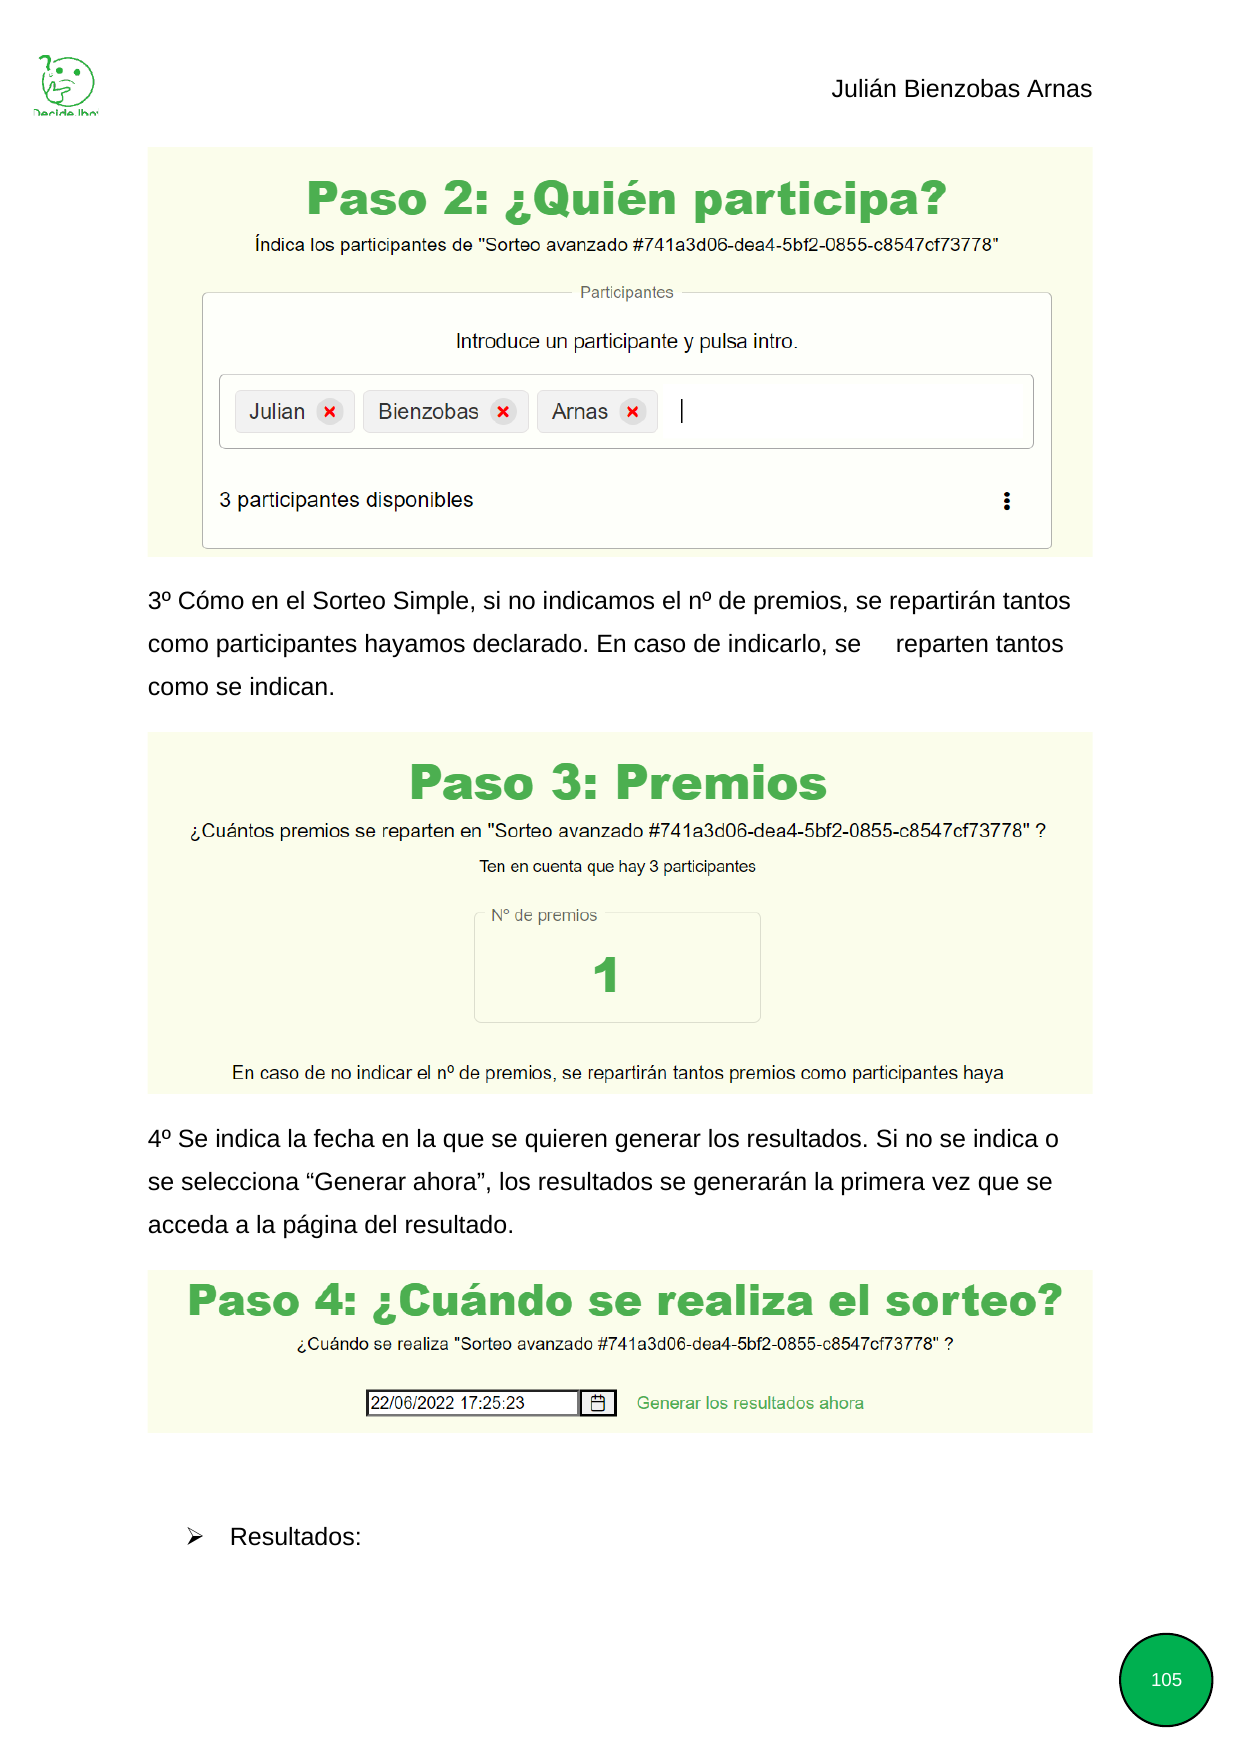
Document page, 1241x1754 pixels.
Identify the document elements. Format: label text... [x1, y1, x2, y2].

picture [32, 55, 99, 114]
picture [147, 1270, 1093, 1433]
text 4º Se indica la fecha en la que se quieren generar los resultados. Si no se indica o se selecciona “Generar ahora”, los resultados se generarán la primera vez que se acceda a la página del resultado. [148, 1124, 1092, 1239]
picture [147, 732, 1093, 1094]
picture [147, 147, 1093, 557]
text 3º Cómo en el Sorteo Simple, si no indicamos el nº de premios, se repartirán tantos como participantes hayamos declarado. En caso de indicarlo, se reparten tantos como se indican. [148, 586, 1092, 701]
list Resultados: [185, 1522, 1092, 1551]
